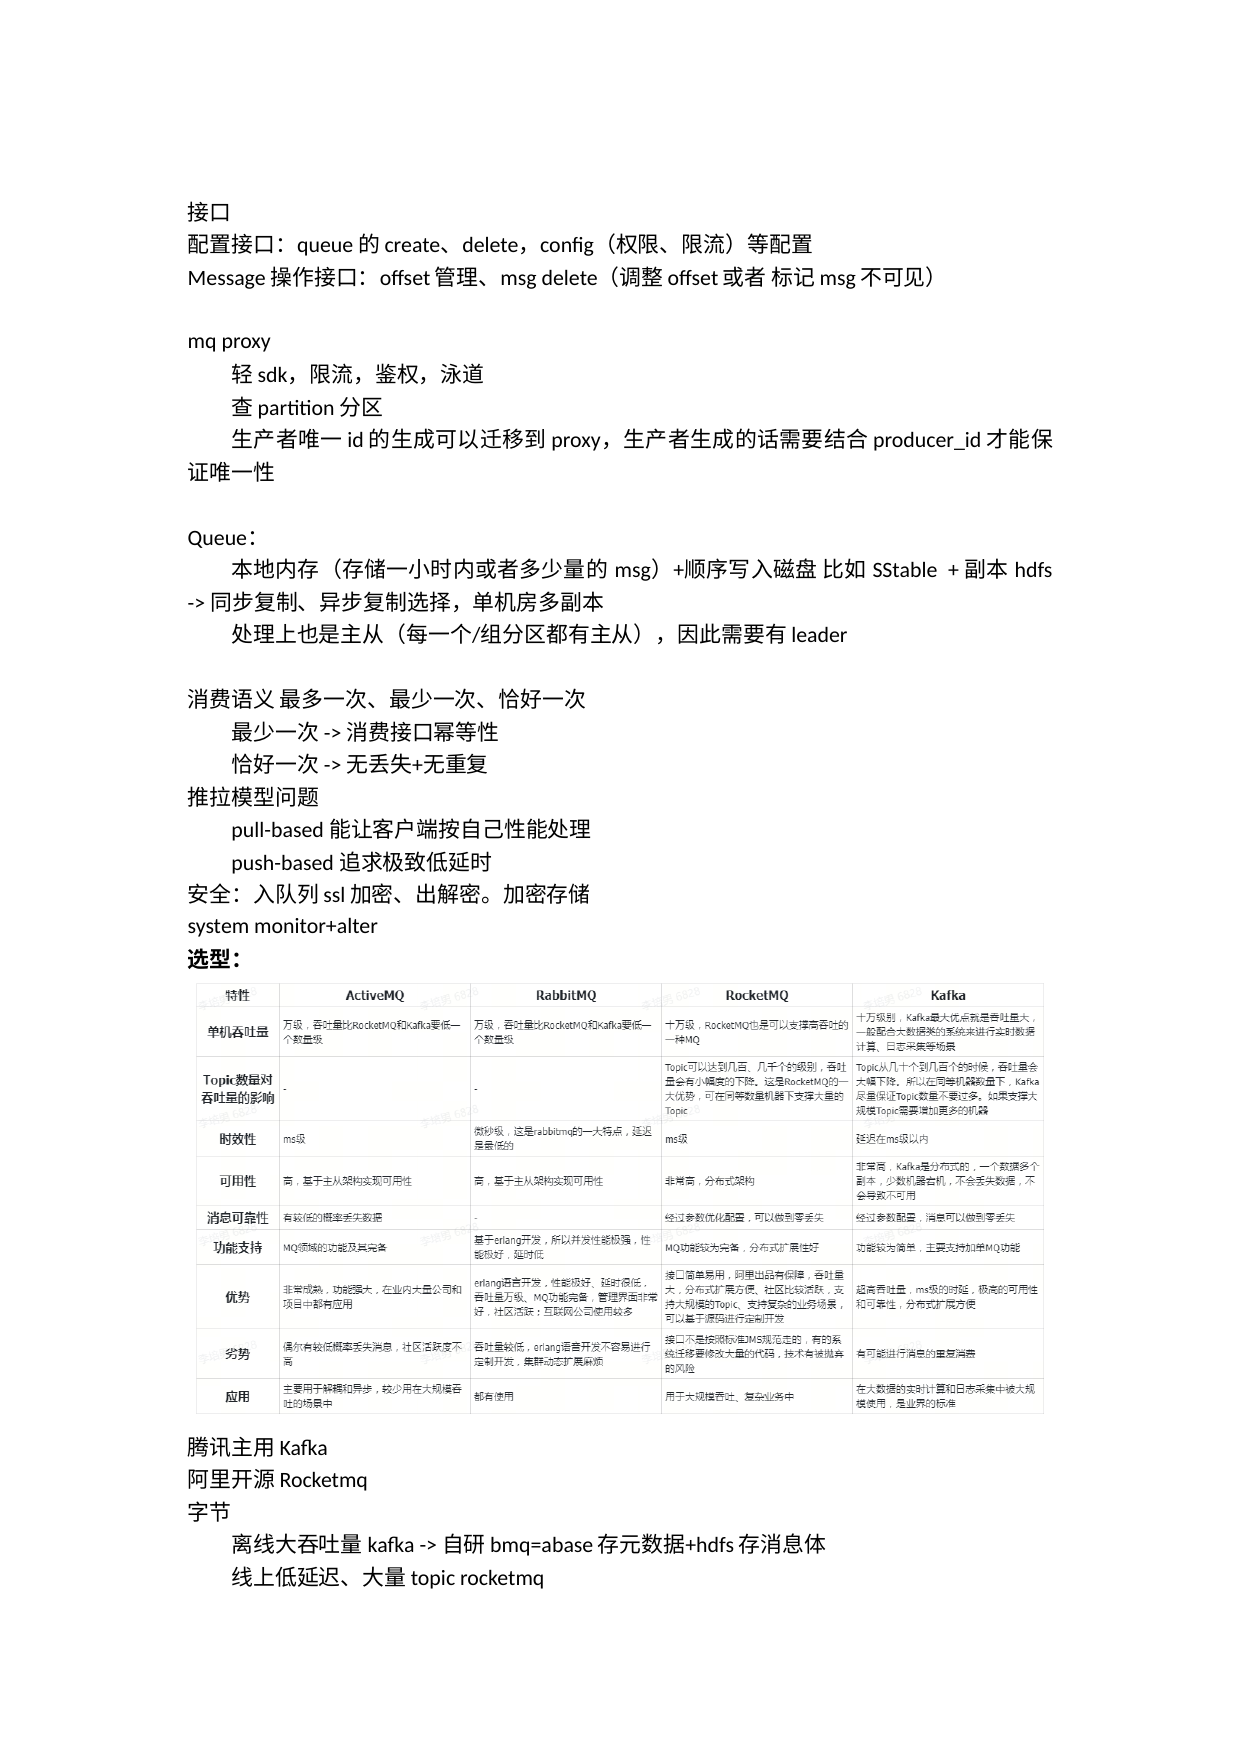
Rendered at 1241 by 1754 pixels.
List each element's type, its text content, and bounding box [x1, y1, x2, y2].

text 阿里开源Rocketmq [187, 1462, 1053, 1494]
text 轻sdk，限流，鉴权，泳道 [187, 357, 1053, 389]
text 生产者唯一id的生成可以迁移到proxy，生产者生成的话需要结合producer_id才能保证唯一性 [187, 422, 1053, 487]
text 本地内存（存储一小时内或者多少量的msg）+顺序写入磁盘 比如SStable + 副本 hdfs -> 同步复制、异步复制选择，单机房多副本 [187, 552, 1053, 617]
text Message操作接口：offset管理、msg delete（调整offset或者 标记msg不可见） [187, 259, 1053, 292]
text Queue： [187, 519, 1053, 552]
picture [187, 974, 1053, 1423]
text 选型： [187, 942, 1053, 974]
text 处理上也是主从（每一个/组分区都有主从），因此需要有leader [187, 617, 1053, 649]
text 离线大吞吐量 kafka -> 自研bmq=abase存元数据+hdfs存消息体 [187, 1527, 1053, 1559]
text 安全：入队列ssl加密、出解密。加密存储 [187, 877, 1053, 909]
text 查partition分区 [187, 389, 1053, 422]
text 腾讯主用Kafka [187, 1429, 1053, 1462]
text 线上低延迟、大量topic rocketmq [187, 1559, 1053, 1592]
text 消费语义 最多一次、最少一次、恰好一次 [187, 682, 1053, 714]
text 恰好一次 -> 无丢失+无重复 [187, 747, 1053, 779]
text 配置接口：queue 的create、delete，config（权限、限流）等配置 [187, 227, 1053, 259]
text 接口 [187, 194, 1053, 227]
text push-based 追求极致低延时 [187, 844, 1053, 877]
text mq proxy [187, 324, 1053, 357]
text system monitor+alter [187, 909, 1053, 942]
text pull-based 能让客户端按自己性能处理 [187, 812, 1053, 844]
text 推拉模型问题 [187, 779, 1053, 812]
text 字节 [187, 1494, 1053, 1527]
text 最少一次 -> 消费接口幂等性 [187, 714, 1053, 747]
